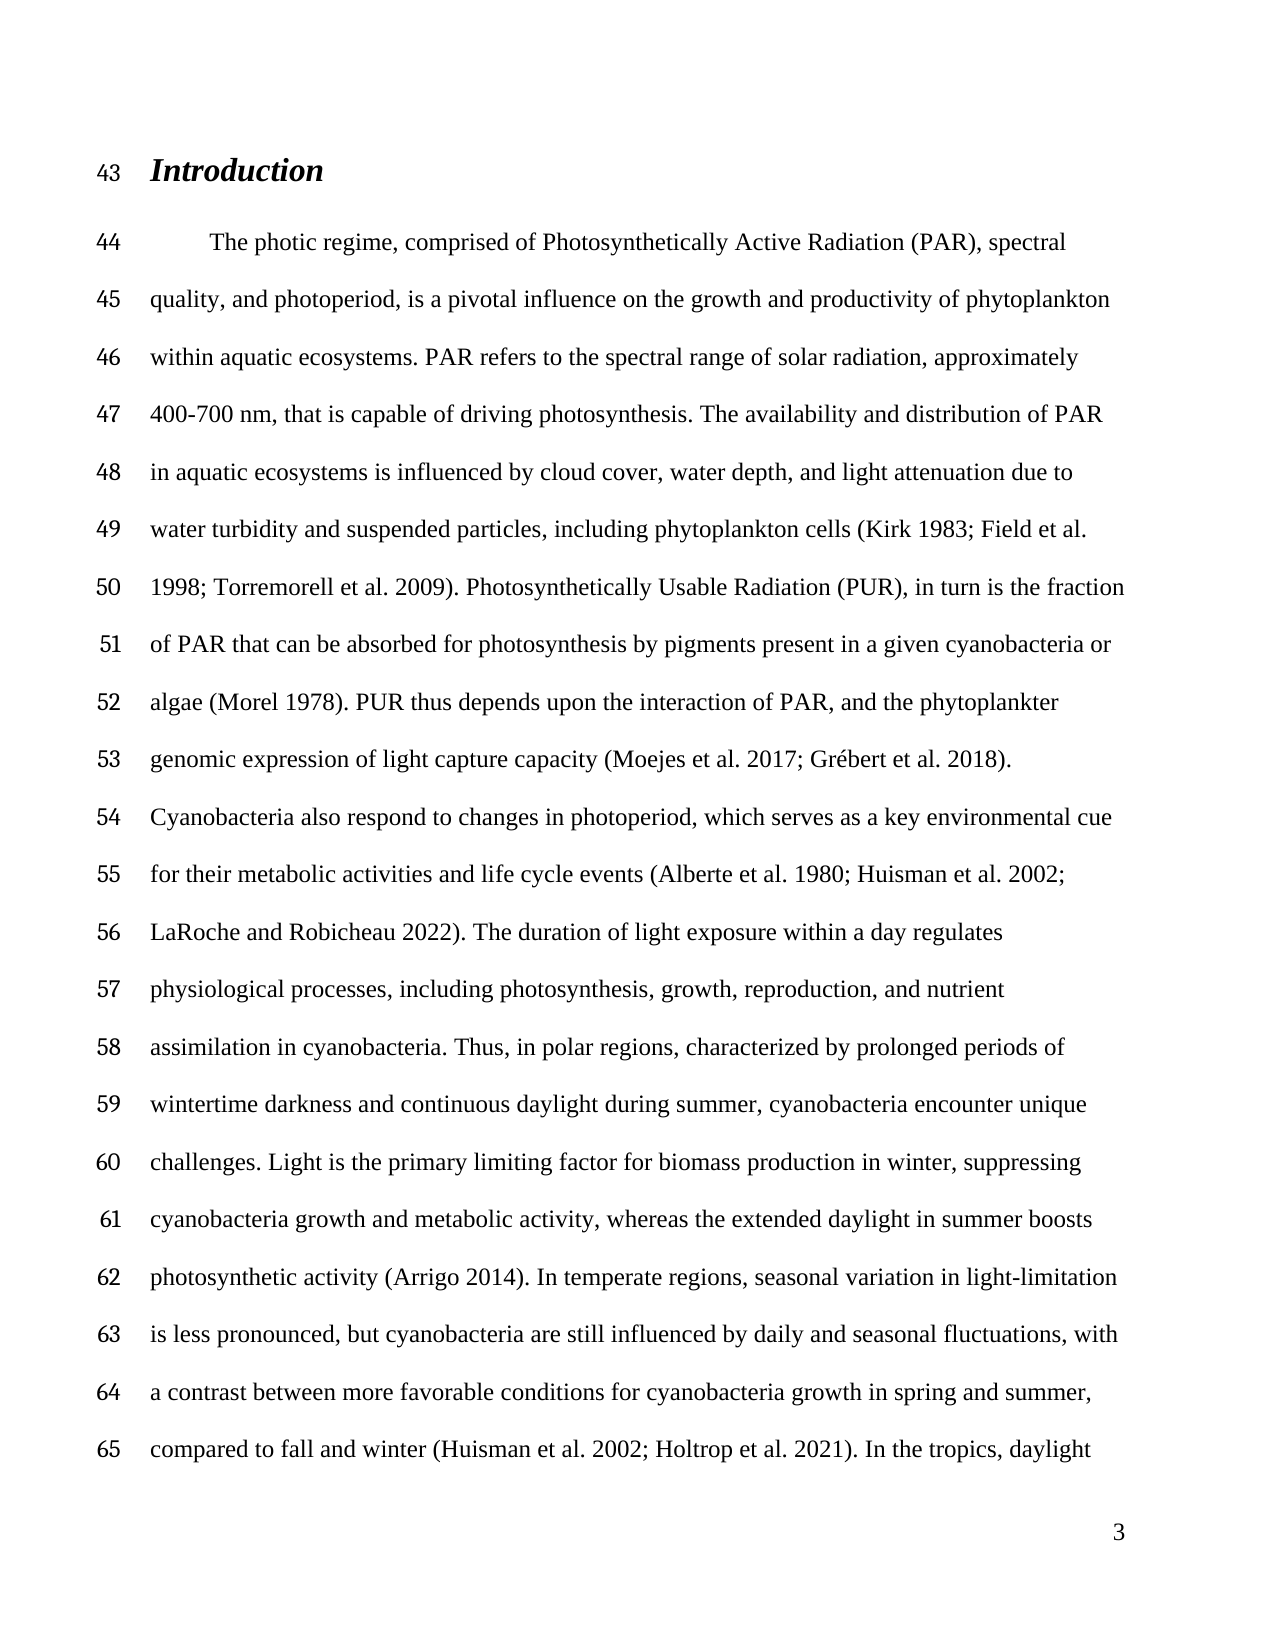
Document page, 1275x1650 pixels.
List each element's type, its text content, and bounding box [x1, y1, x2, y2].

subtitle Introduction [150, 150, 1125, 188]
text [150, 227, 1125, 1463]
